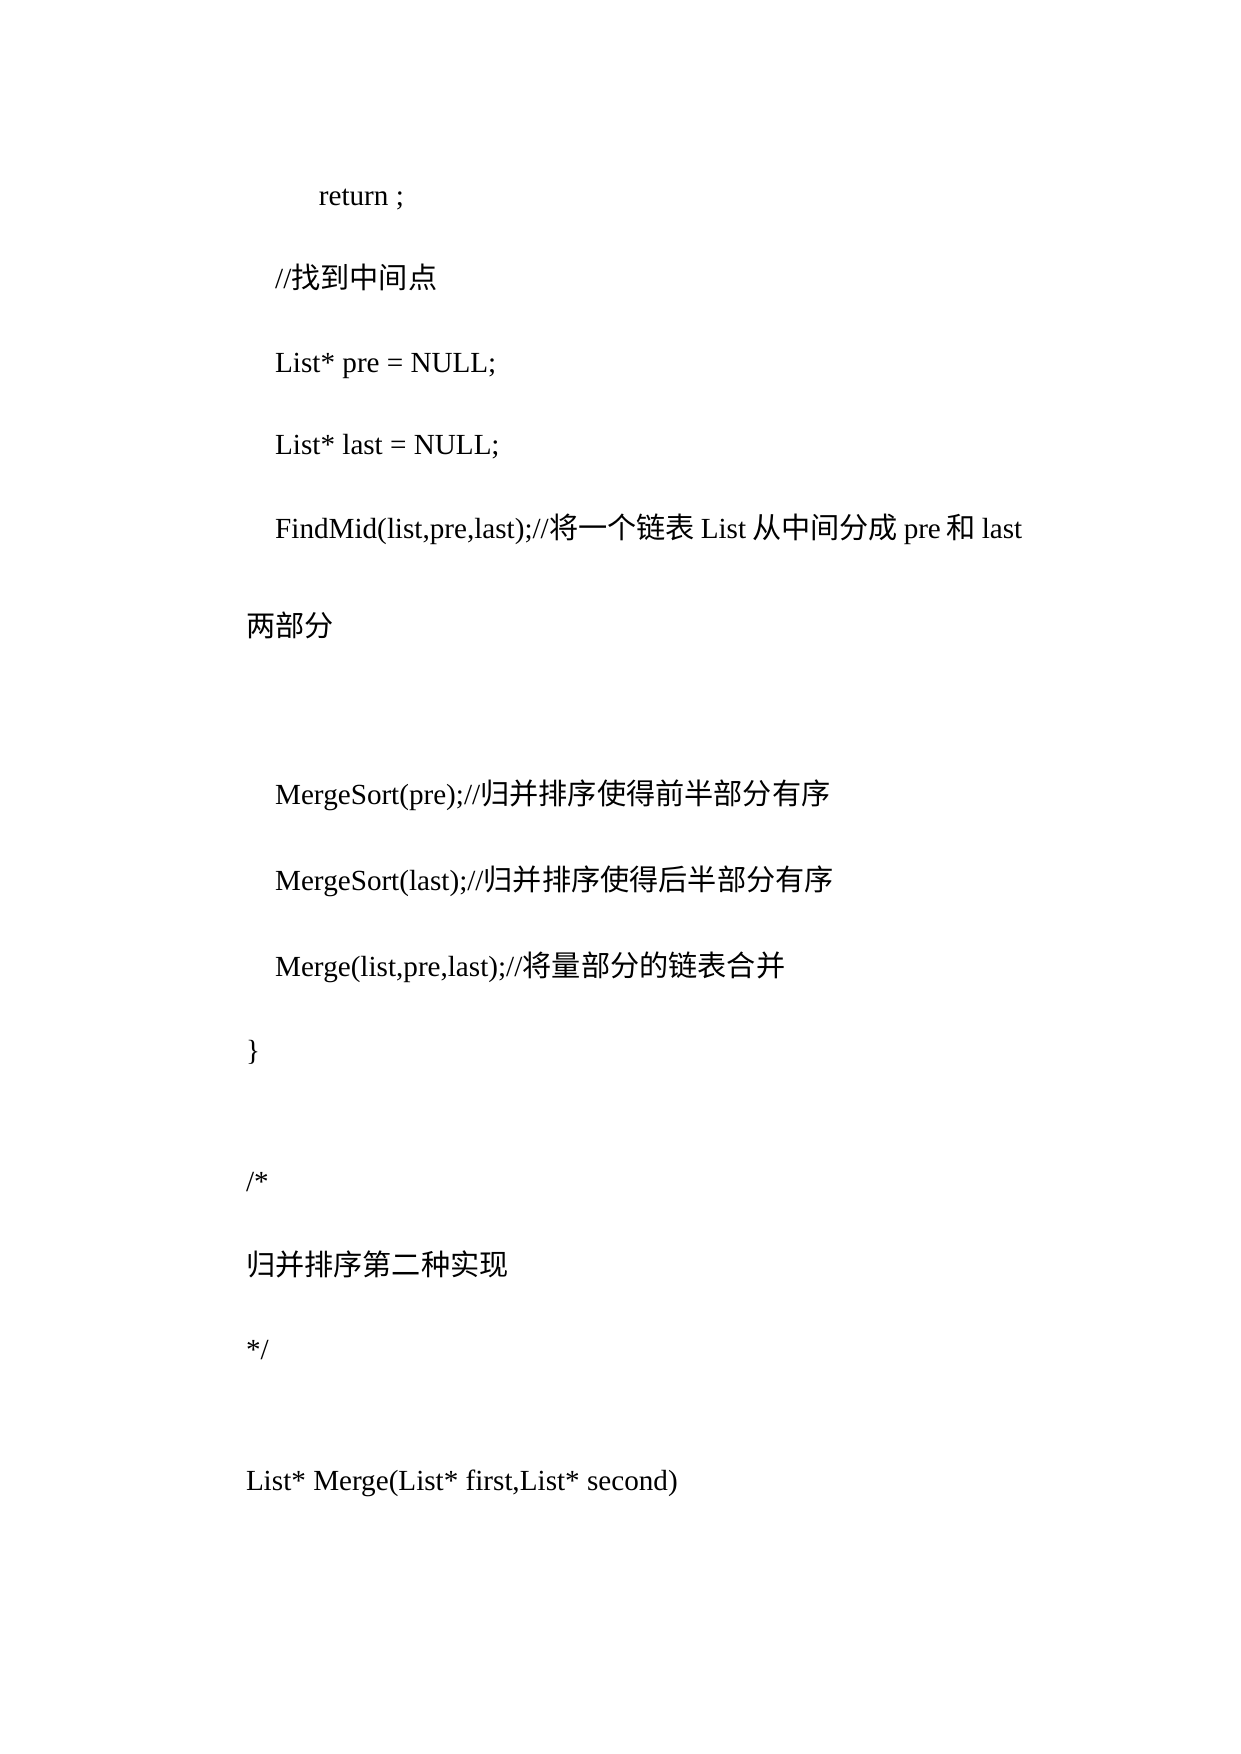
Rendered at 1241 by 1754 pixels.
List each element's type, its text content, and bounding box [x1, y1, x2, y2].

text return ; [246, 162, 1053, 227]
text List* pre = NULL; [246, 330, 1053, 395]
text 归并排序第二种实现 [246, 1230, 1053, 1295]
text //找到中间点 [246, 244, 1053, 309]
text MergeSort(last);//归并排序使得后半部分有序 [246, 845, 1053, 910]
text /* [246, 1148, 1053, 1213]
text List* last = NULL; [246, 412, 1053, 477]
text FindMid(list,pre,last);//将一个链表List从中间分成pre和last两部分 [246, 493, 1053, 656]
text List* Merge(List* first,List* second) [246, 1447, 1053, 1512]
text */ [246, 1316, 1053, 1381]
text Merge(list,pre,last);//将量部分的链表合并 [246, 931, 1053, 996]
text } [246, 1017, 1053, 1082]
text MergeSort(pre);//归并排序使得前半部分有序 [246, 759, 1053, 824]
